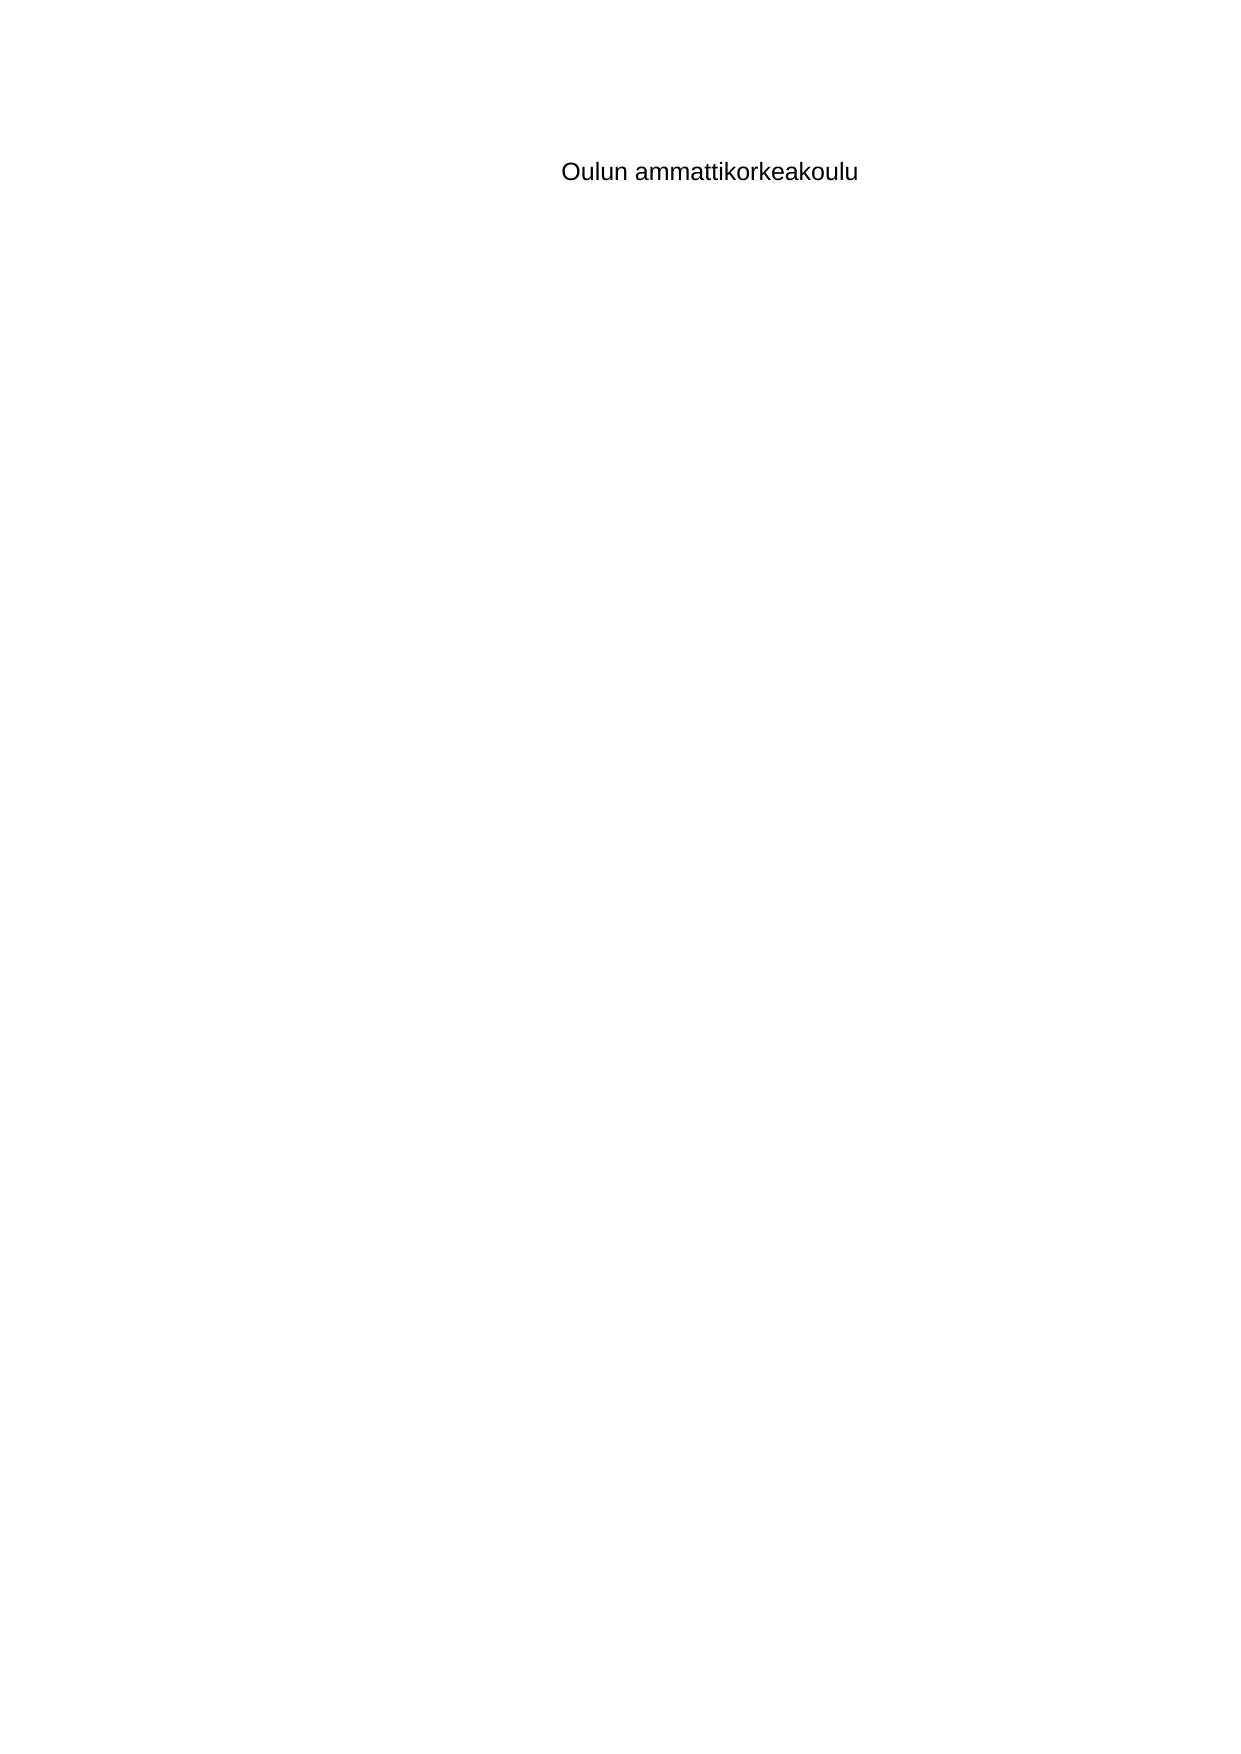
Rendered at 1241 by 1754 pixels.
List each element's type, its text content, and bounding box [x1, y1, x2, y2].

text Oulun ammattikorkeakoulu [177, 157, 1063, 186]
